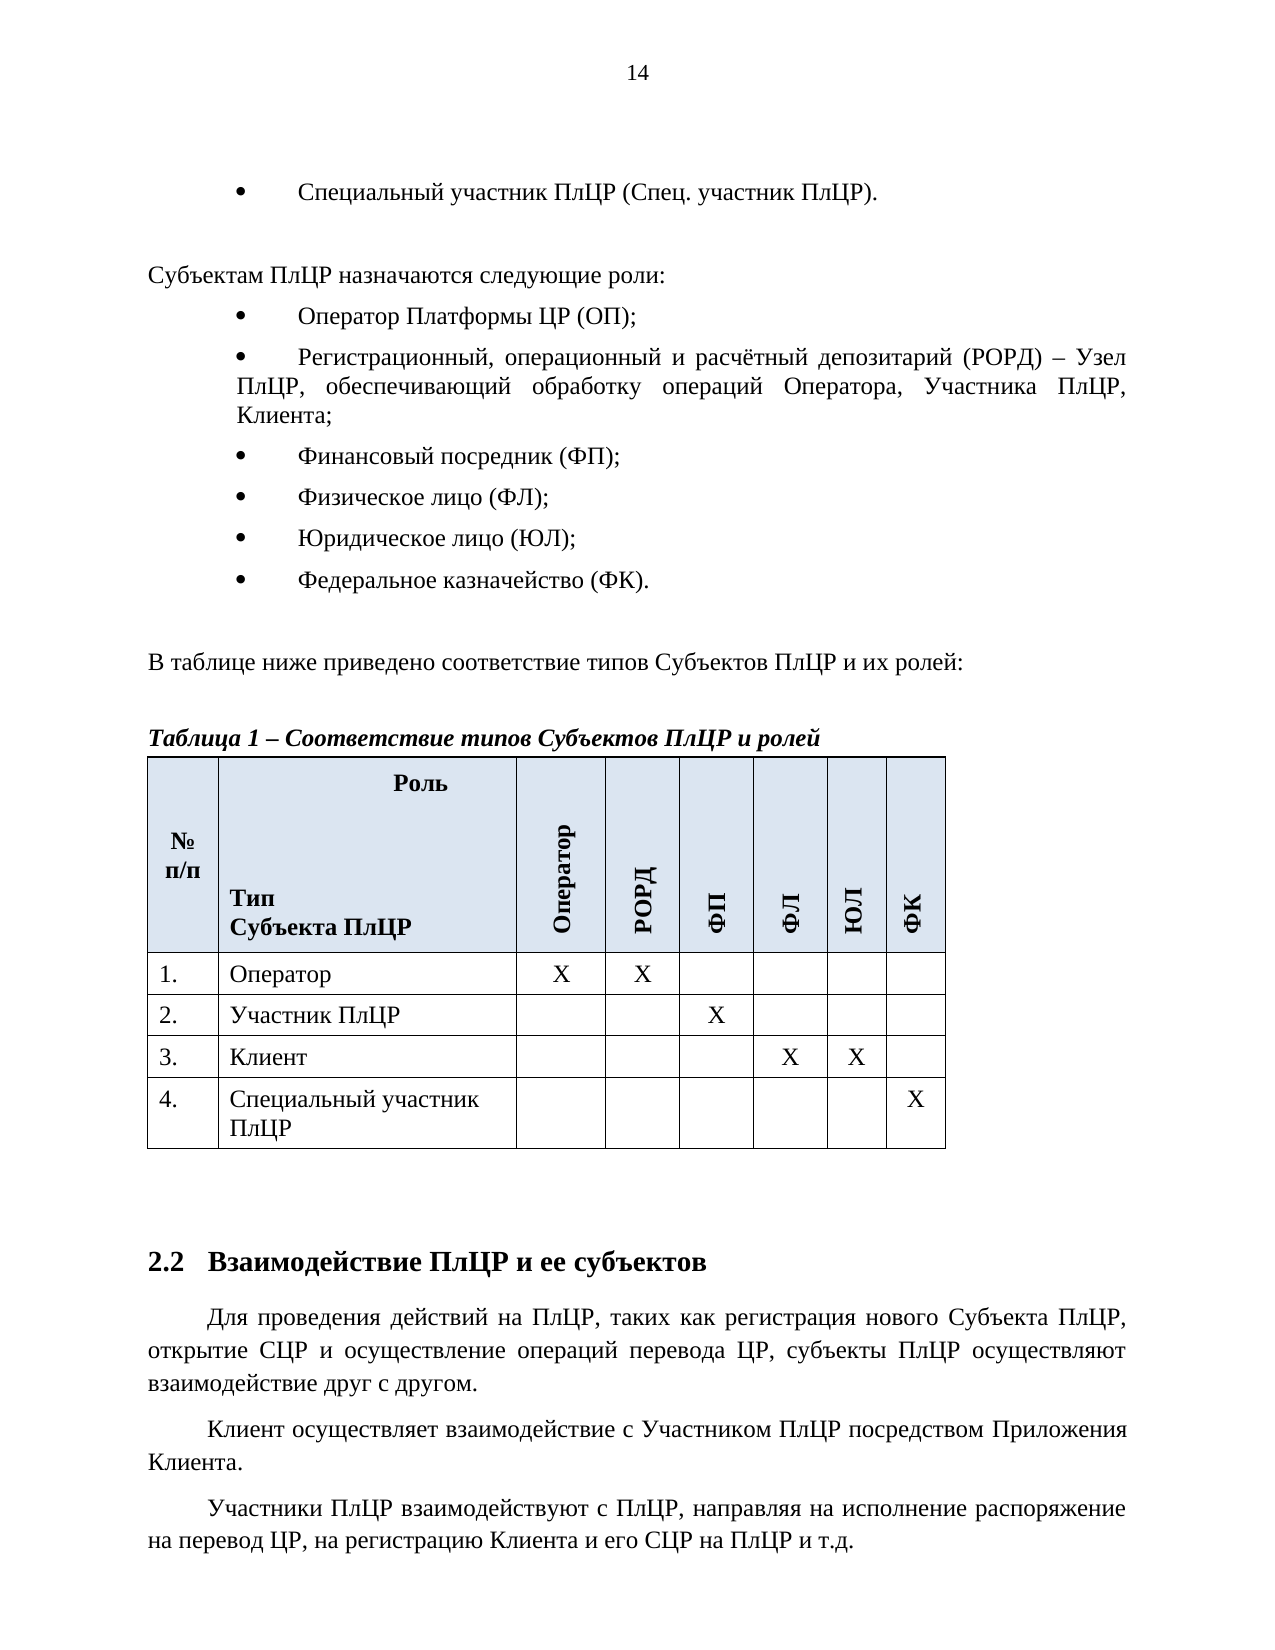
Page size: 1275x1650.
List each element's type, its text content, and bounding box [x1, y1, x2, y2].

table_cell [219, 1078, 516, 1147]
subtitle Взаимодействие ПлЦР и ее субъектов [148, 1244, 1127, 1277]
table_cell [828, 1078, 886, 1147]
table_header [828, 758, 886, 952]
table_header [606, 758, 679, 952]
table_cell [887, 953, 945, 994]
list Юридическое лицо (ЮЛ); [236, 523, 1127, 552]
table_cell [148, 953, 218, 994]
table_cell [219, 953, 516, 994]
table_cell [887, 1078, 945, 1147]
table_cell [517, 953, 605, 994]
text В таблице ниже приведено соответствие типов Субъектов ПлЦР и их ролей: [148, 647, 1127, 676]
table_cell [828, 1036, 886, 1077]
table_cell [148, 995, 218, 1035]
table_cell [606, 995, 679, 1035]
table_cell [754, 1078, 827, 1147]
list Специальный участник ПлЦР (Спец. участник ПлЦР). [236, 177, 1127, 206]
text Для проведения действий на ПлЦР, таких как регистрация нового Субъекта ПлЦР, открытие СЦР и осуществление операций перевода ЦР, субъекты ПлЦР осуществляют взаимодействие друг с другом. [148, 1302, 1127, 1397]
text Субъектам ПлЦР назначаются следующие роли: [148, 260, 1127, 288]
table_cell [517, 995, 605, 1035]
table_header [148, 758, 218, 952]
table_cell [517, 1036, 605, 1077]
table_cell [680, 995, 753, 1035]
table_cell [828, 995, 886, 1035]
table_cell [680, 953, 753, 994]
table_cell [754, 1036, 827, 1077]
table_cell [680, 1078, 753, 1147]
list Финансовый посредник (ФП); [236, 441, 1127, 470]
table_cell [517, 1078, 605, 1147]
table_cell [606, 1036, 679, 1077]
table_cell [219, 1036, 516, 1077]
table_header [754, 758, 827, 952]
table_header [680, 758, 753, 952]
list Физическое лицо (ФЛ); [236, 482, 1127, 511]
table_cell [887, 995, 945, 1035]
list Регистрационный, операционный и расчётный депозитарий (РОРД) – Узел ПлЦР, обеспечивающий обработку операций Оператора, Участника ПлЦР, Клиента; [236, 342, 1127, 428]
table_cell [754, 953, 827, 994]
list Оператор Платформы ЦР (ОП); [236, 301, 1127, 330]
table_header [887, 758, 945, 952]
text Таблица 1 – Соответствие типов Субъектов ПлЦР и ролей [148, 723, 1127, 752]
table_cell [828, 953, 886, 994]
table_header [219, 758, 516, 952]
list Федеральное казначейство (ФК). [236, 565, 1127, 593]
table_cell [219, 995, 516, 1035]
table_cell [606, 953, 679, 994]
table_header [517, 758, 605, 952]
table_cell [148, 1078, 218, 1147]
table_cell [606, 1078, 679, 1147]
text Участники ПлЦР взаимодействуют c ПлЦР, направляя на исполнение распоряжение на перевод ЦР, на регистрацию Клиента и его СЦР на ПлЦР и т.д. [148, 1493, 1127, 1554]
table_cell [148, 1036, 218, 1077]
text Клиент осуществляет взаимодействие с Участником ПлЦР посредством Приложения Клиента. [148, 1414, 1127, 1476]
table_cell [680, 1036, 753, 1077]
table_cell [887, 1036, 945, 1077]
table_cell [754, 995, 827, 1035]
